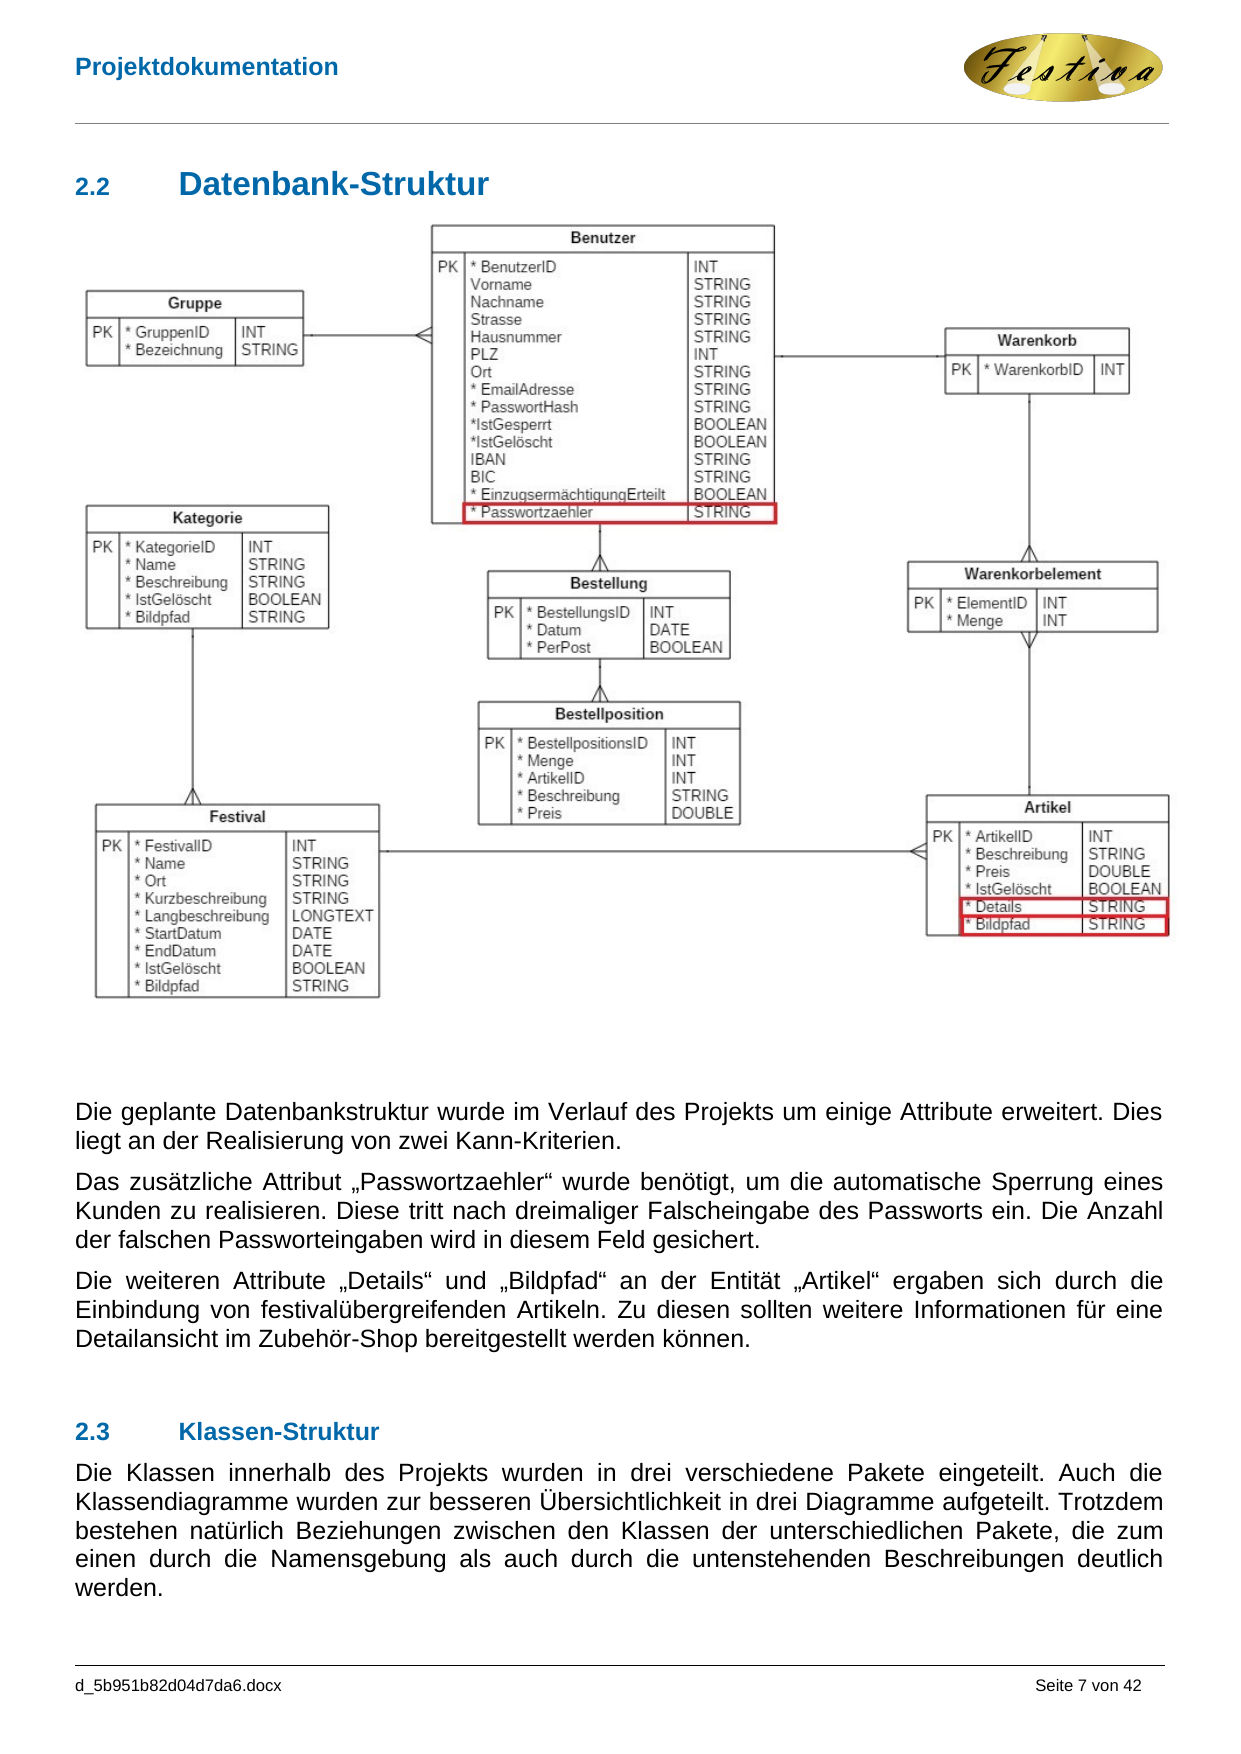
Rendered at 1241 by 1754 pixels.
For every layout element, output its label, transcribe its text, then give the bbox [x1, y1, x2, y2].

text Das zusätzliche Attribut „Passwortzaehler“ wurde benötigt, um die automatische Sperrung eines Kunden zu realisieren. Diese tritt nach dreimaliger Falscheingabe des Passworts ein. Die Anzahl der falschen Passworteingaben wird in diesem Feld gesichert. [75, 1167, 1165, 1253]
subtitle Klassen-Struktur [75, 1417, 1165, 1446]
picture [75, 214, 1214, 1044]
text Die Klassen innerhalb des Projekts wurden in drei verschiedene Pakete eingeteilt. Auch die Klassendiagramme wurden zur besseren Übersichtlichkeit in drei Diagramme aufgeteilt. Trotzdem bestehen natürlich Beziehungen zwischen den Klassen der unterschiedlichen Pakete, die zum einen durch die Namensgebung als auch durch die untenstehenden Beschreibungen deutlich werden. [75, 1458, 1165, 1602]
subtitle Datenbank-Struktur [75, 163, 1165, 202]
text Die weiteren Attribute „Details“ und „Bildpfad“ an der Entität „Artikel“ ergaben sich durch die Einbindung von festivalübergreifenden Artikeln. Zu diesen sollten weitere Informationen für eine Detailansicht im Zubehör-Shop bereitgestellt werden können. [75, 1266, 1165, 1352]
picture [962, 29, 1169, 106]
text Die geplante Datenbankstruktur wurde im Verlauf des Projekts um einige Attribute erweitert. Dies liegt an der Realisierung von zwei Kann-Kriterien. [75, 1097, 1165, 1155]
